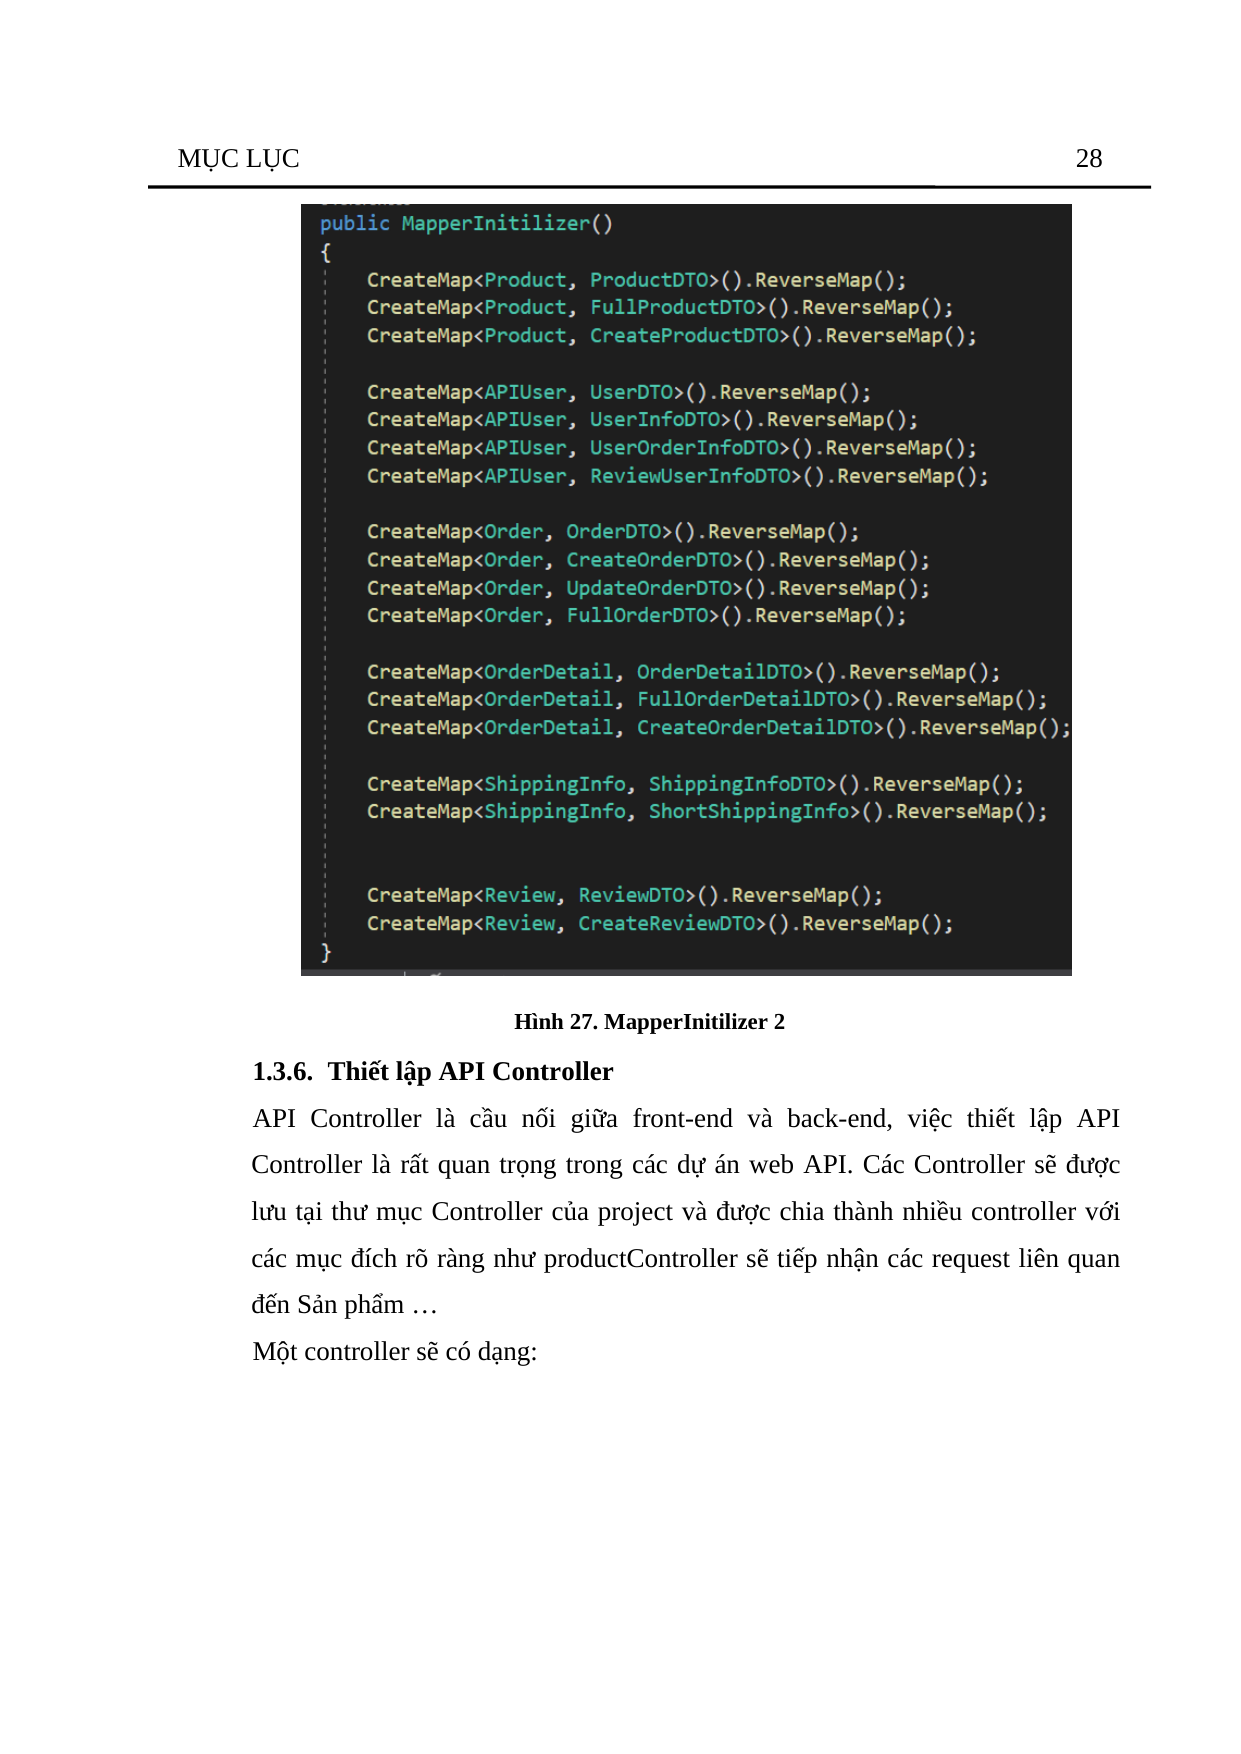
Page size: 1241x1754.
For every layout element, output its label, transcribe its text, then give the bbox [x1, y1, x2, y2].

picture [301, 204, 1072, 976]
subtitle Thiết lập API Controller [252, 1055, 1122, 1086]
list Một controller sẽ có dạng: [251, 1335, 1122, 1366]
list API Controller là cầu nối giữa front-end và back-end, việc thiết lập API Controller là rất quan trọng trong các dự án web API. Các Controller sẽ được lưu tại thư mục Controller của project và được chia thành nhiều controller với các mục đích rõ ràng như productController sẽ tiếp nhận các request liên quan đến Sản phẩm … [251, 1102, 1122, 1320]
